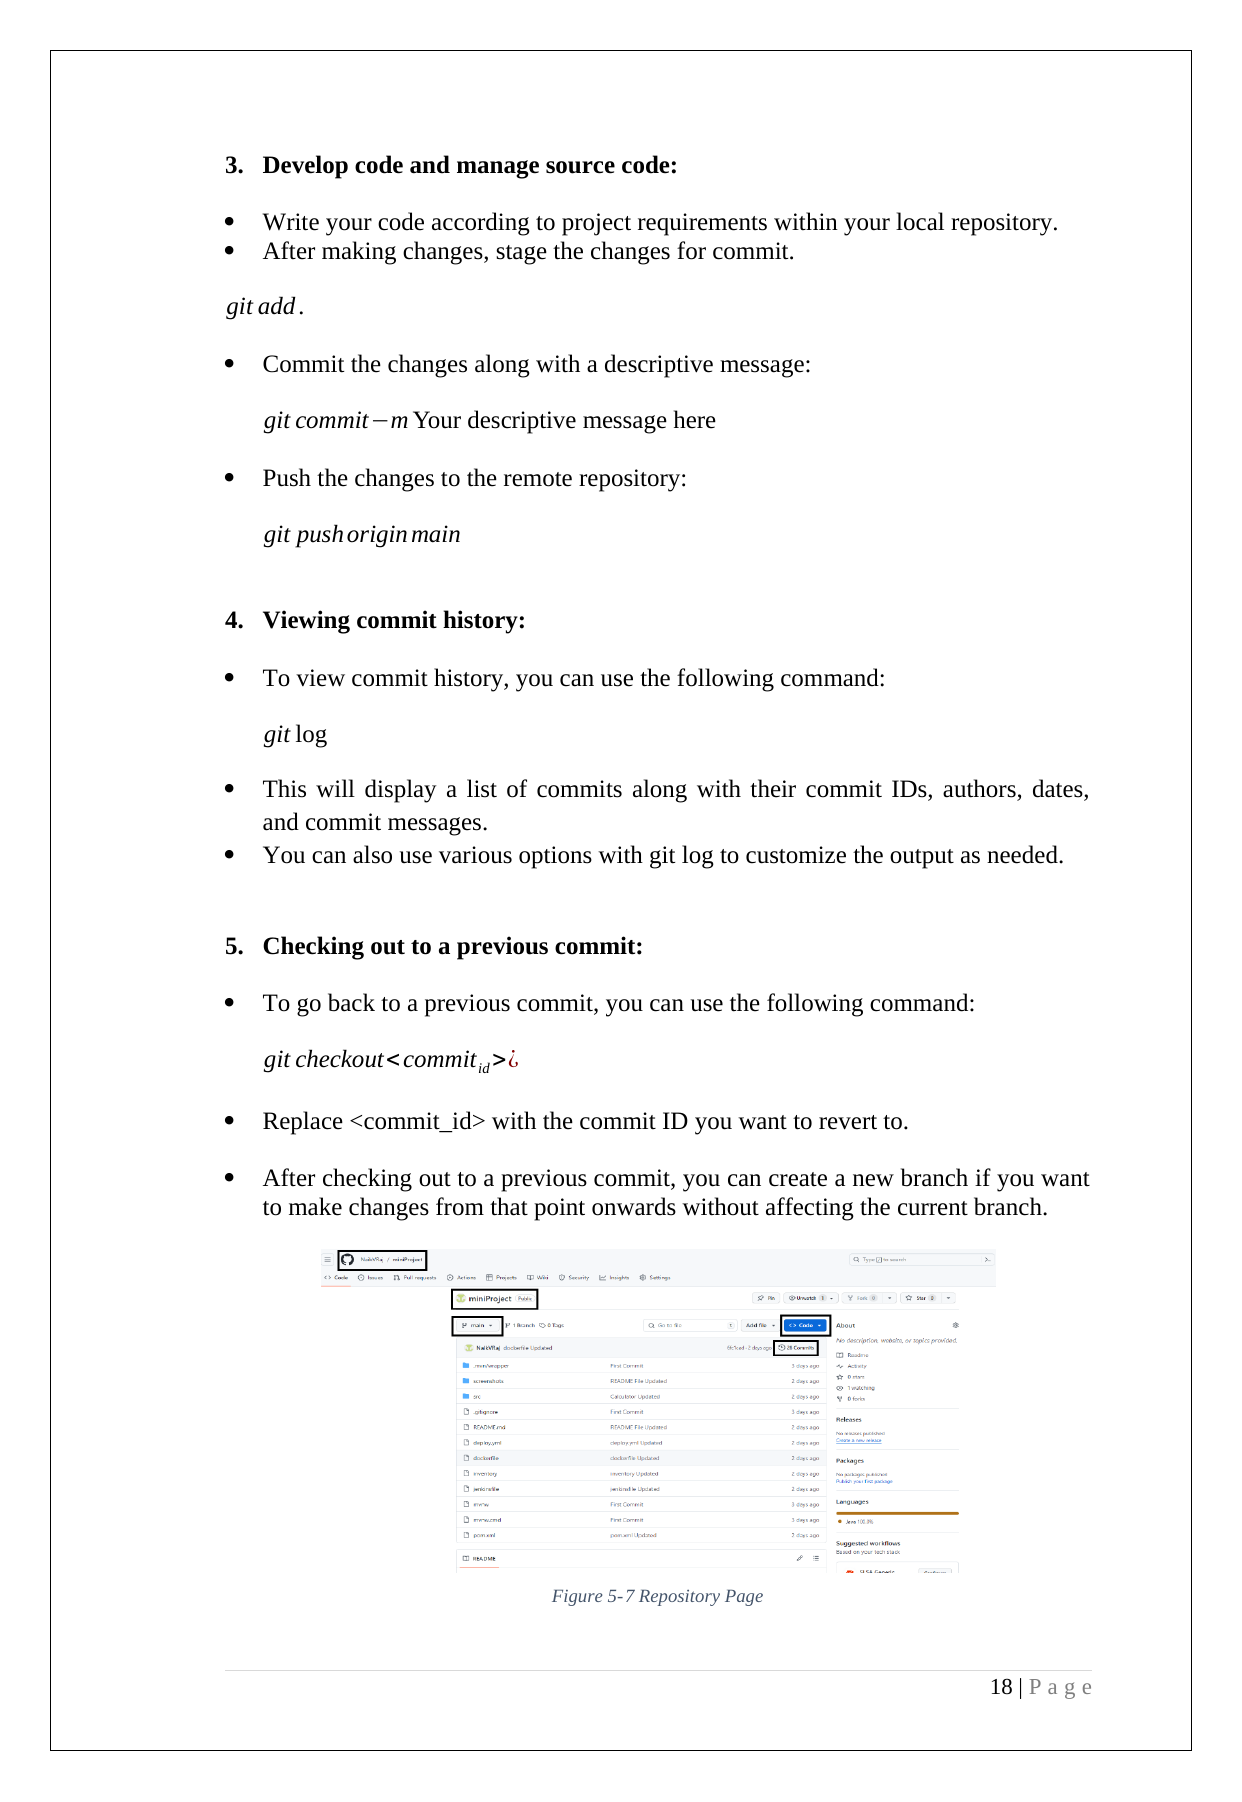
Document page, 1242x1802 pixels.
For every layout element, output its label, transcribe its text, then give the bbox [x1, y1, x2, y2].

list Commit the changes along with a descriptive message: [225, 349, 1092, 378]
list Write your code according to project requirements within your local repository. [225, 207, 1092, 236]
list Checking out to a previous commit: [225, 931, 1092, 960]
list Push the changes to the remote repository: [225, 463, 1092, 492]
list After making changes, stage the changes for commit. [225, 236, 1092, 265]
list After checking out to a previous commit, you can create a new branch if you want to make changes from that point onwards without affecting the current branch. [225, 1163, 1092, 1221]
list To go back to a previous commit, you can use the following command: [225, 988, 1092, 1017]
list Develop code and manage source code: [225, 150, 1092, 179]
list Viewing commit history: [225, 605, 1092, 634]
picture [321, 1249, 996, 1585]
list This will display a list of commits along with their commit IDs, authors, dates, and commit messages. [225, 774, 1092, 836]
list You can also use various options with git log to customize the output as needed. [225, 840, 1092, 869]
list Replace <commit_id> with the commit ID you want to revert to. [225, 1106, 1092, 1135]
list To view commit history, you can use the following command: [225, 663, 1092, 692]
